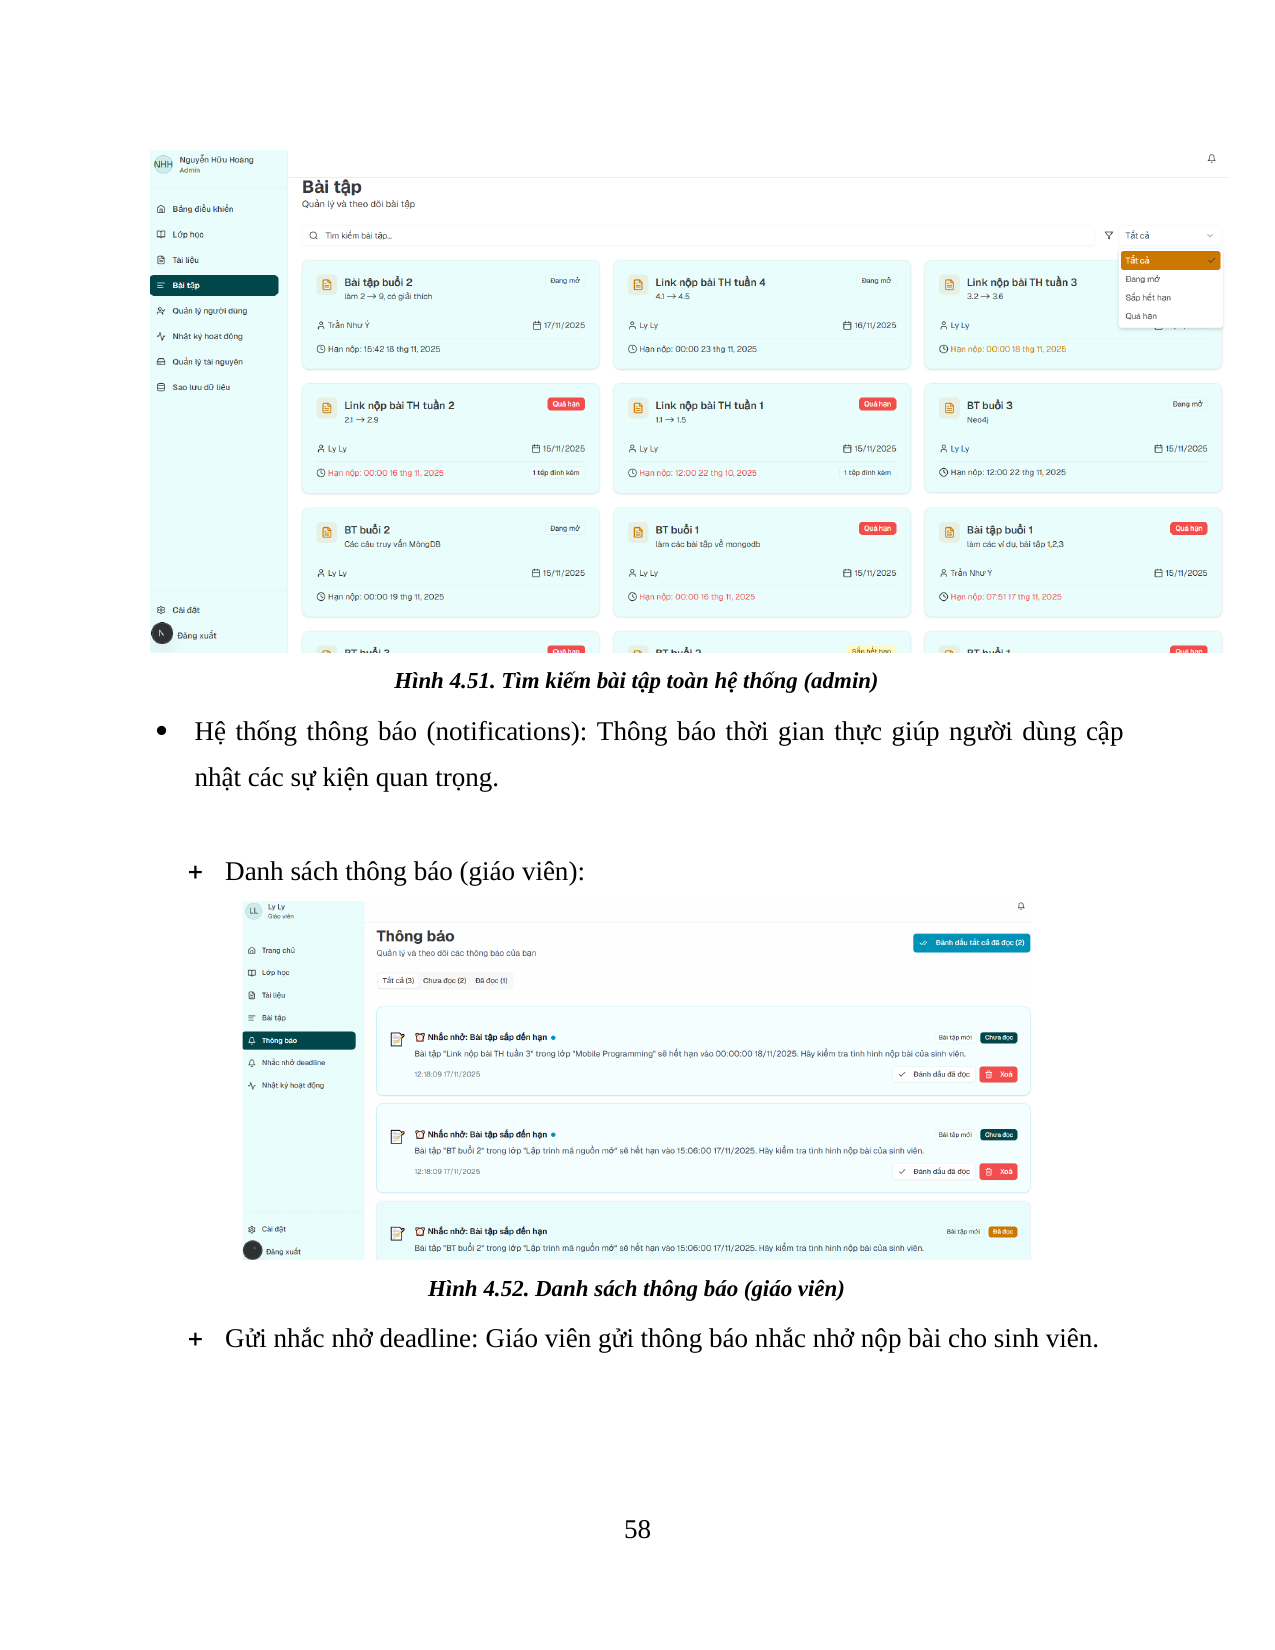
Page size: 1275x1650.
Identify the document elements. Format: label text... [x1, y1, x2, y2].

list Danh sách thông báo (giáo viên): [187, 855, 1125, 886]
list Hệ thống thông báo (notifications): Thông báo thời gian thực giúp người dùng cập nhật các sự kiện quan trọng. [157, 715, 1125, 793]
list Gửi nhắc nhở deadline: Giáo viên gửi thông báo nhắc nhở nộp bài cho sinh viên. [187, 1323, 1125, 1354]
text Hình 4.51. Tìm kiếm bài tập toàn hệ thống (admin) [150, 668, 1125, 694]
picture [242, 901, 1033, 1260]
picture [150, 150, 1229, 653]
text Hình 4.52. Danh sách thông báo (giáo viên) [150, 1275, 1125, 1302]
